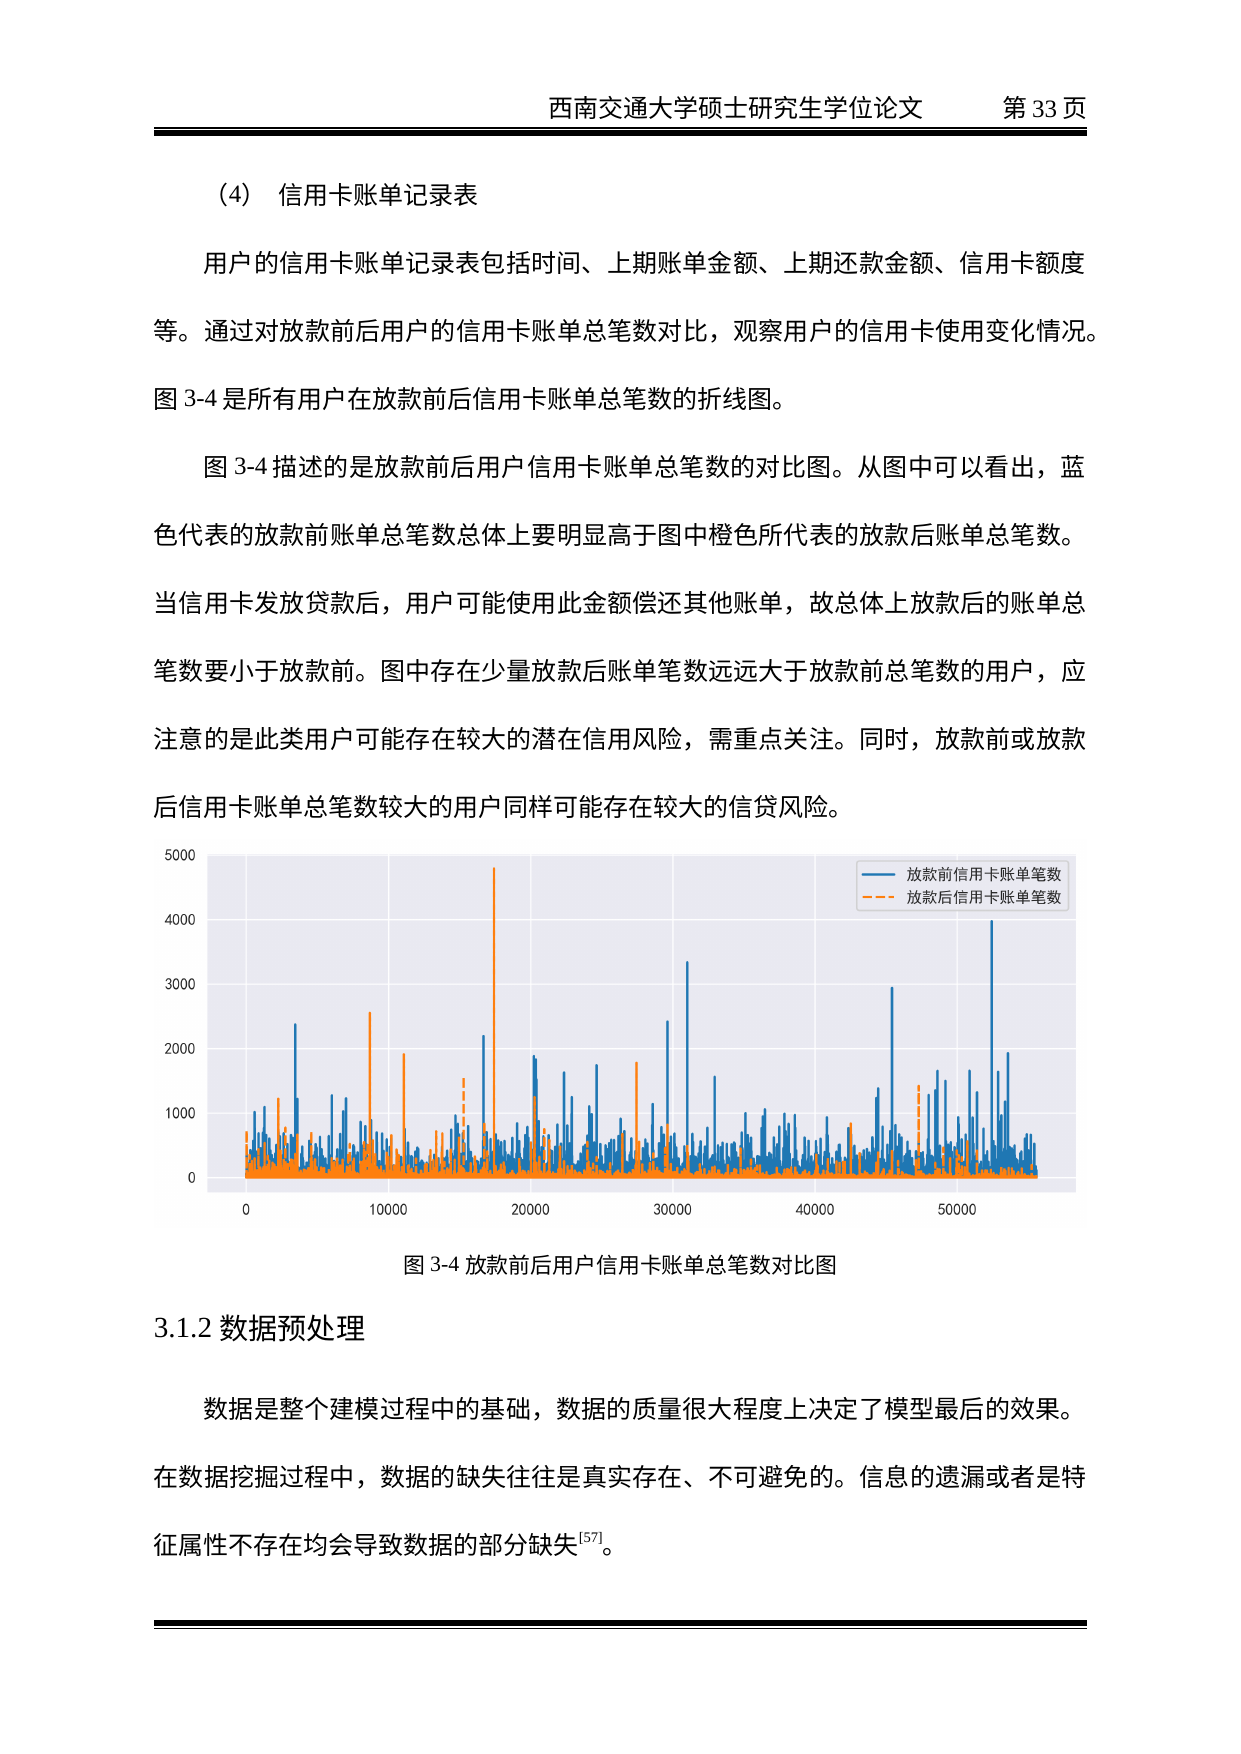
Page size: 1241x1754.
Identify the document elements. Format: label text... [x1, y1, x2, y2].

text 图3-4 放款前后用户信用卡账单总笔数对比图 [153, 1247, 1087, 1281]
text 图3-4描述的是放款前后用户信用卡账单总笔数的对比图。从图中可以看出，蓝色代表的放款前账单总笔数总体上要明显高于图中橙色所代表的放款后账单总笔数。当信用卡发放贷款后，用户可能使用此金额偿还其他账单，故总体上放款后的账单总笔数要小于放款前。图中存在少量放款后账单笔数远远大于放款前总笔数的用户，应注意的是此类用户可能存在较大的潜在信用风险，需重点关注。同时，放款前或放款后信用卡账单总笔数较大的用户同样可能存在较大的信贷风险。 [153, 432, 1087, 839]
title 3.1.2 数据预处理 [153, 1293, 1087, 1361]
picture [153, 839, 1087, 1228]
list 信用卡账单记录表 [203, 160, 1087, 228]
text 用户的信用卡账单记录表包括时间、上期账单金额、上期还款金额、信用卡额度等。通过对放款前后用户的信用卡账单总笔数对比，观察用户的信用卡使用变化情况。图3-4是所有用户在放款前后信用卡账单总笔数的折线图。 [153, 228, 1087, 432]
text 数据是整个建模过程中的基础，数据的质量很大程度上决定了模型最后的效果。在数据挖掘过程中，数据的缺失往往是真实存在、不可避免的。信息的遗漏或者是特征属性不存在均会导致数据的部分缺失[57]。 [153, 1373, 1087, 1577]
